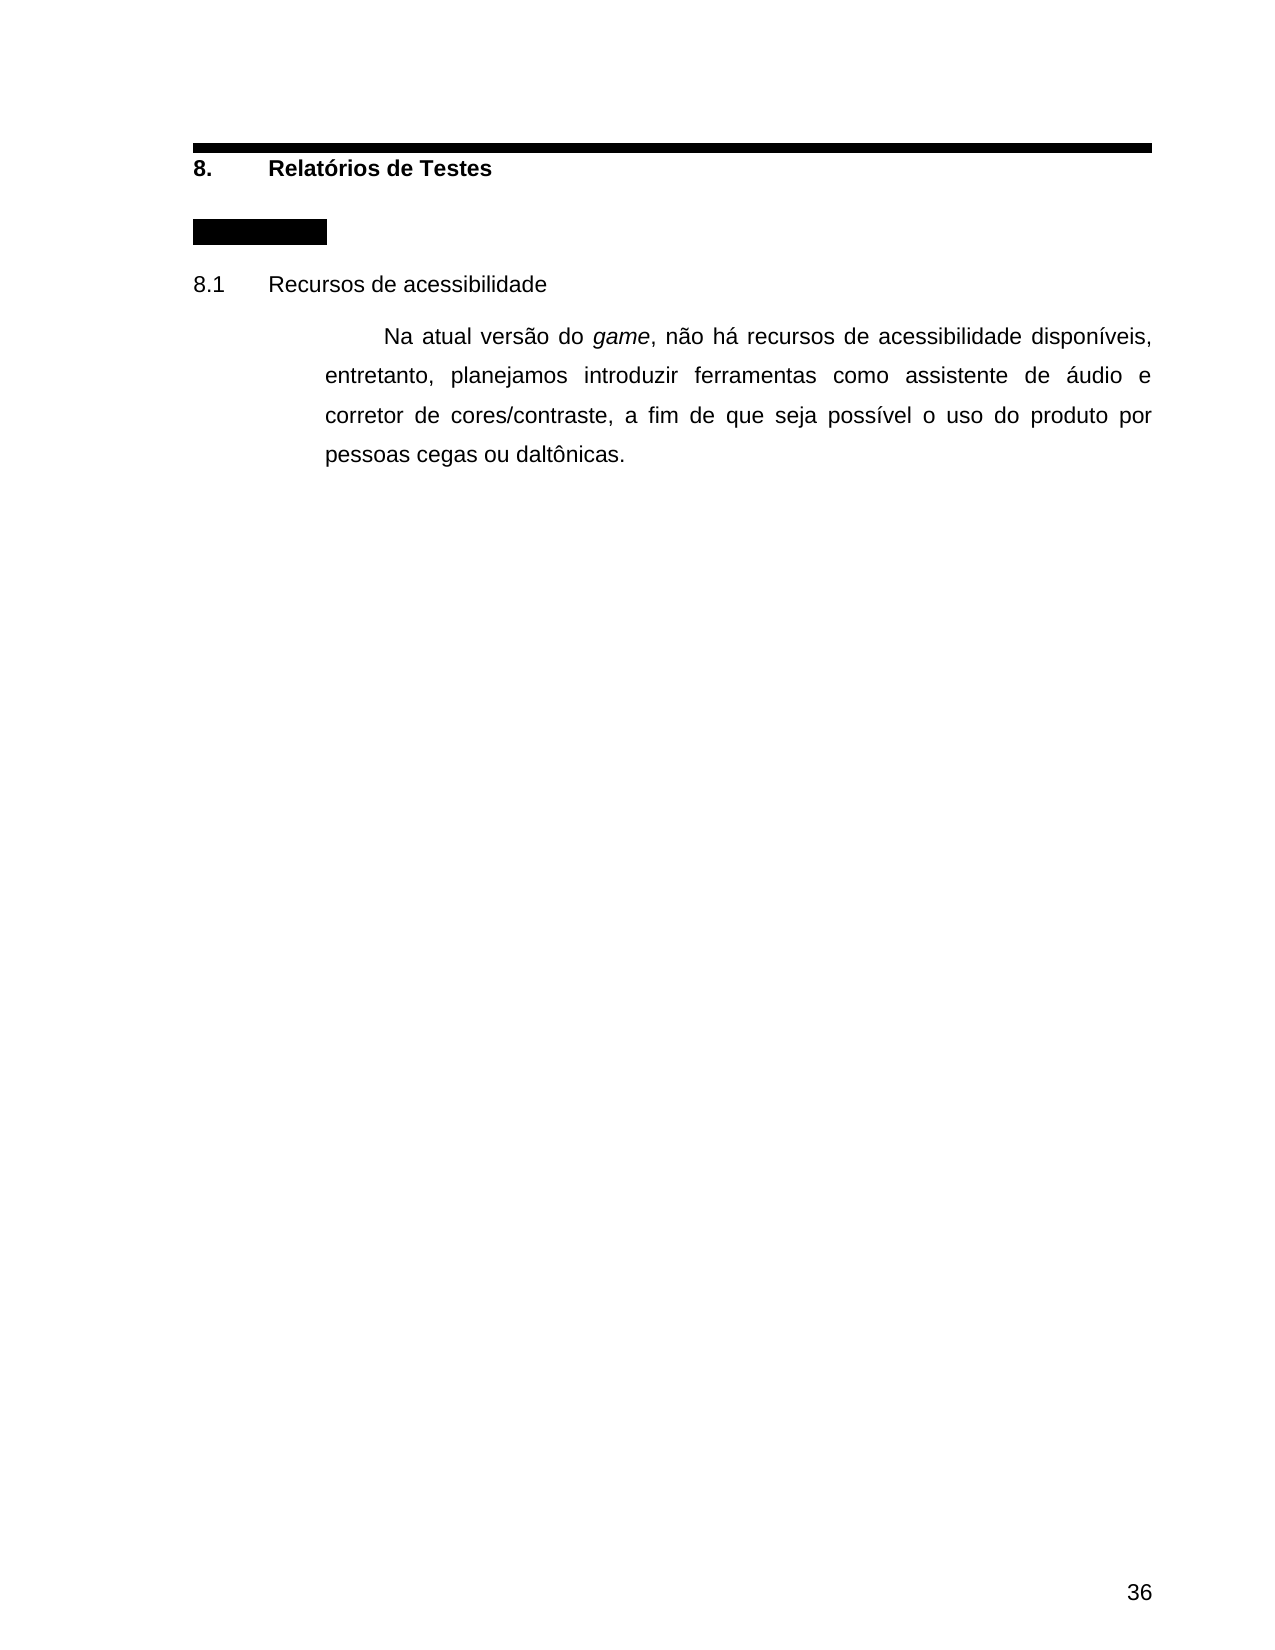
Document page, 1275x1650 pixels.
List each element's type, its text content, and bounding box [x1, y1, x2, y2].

text Na atual versão do game, não há recursos de acessibilidade disponíveis, entretanto, planejamos introduzir ferramentas como assistente de áudio e corretor de cores/contraste, a fim de que seja possível o uso do produto por pessoas cegas ou daltônicas. [325, 323, 1152, 468]
title Relatórios de Testes [193, 153, 1152, 181]
list Recursos de acessibilidade [193, 271, 1152, 297]
